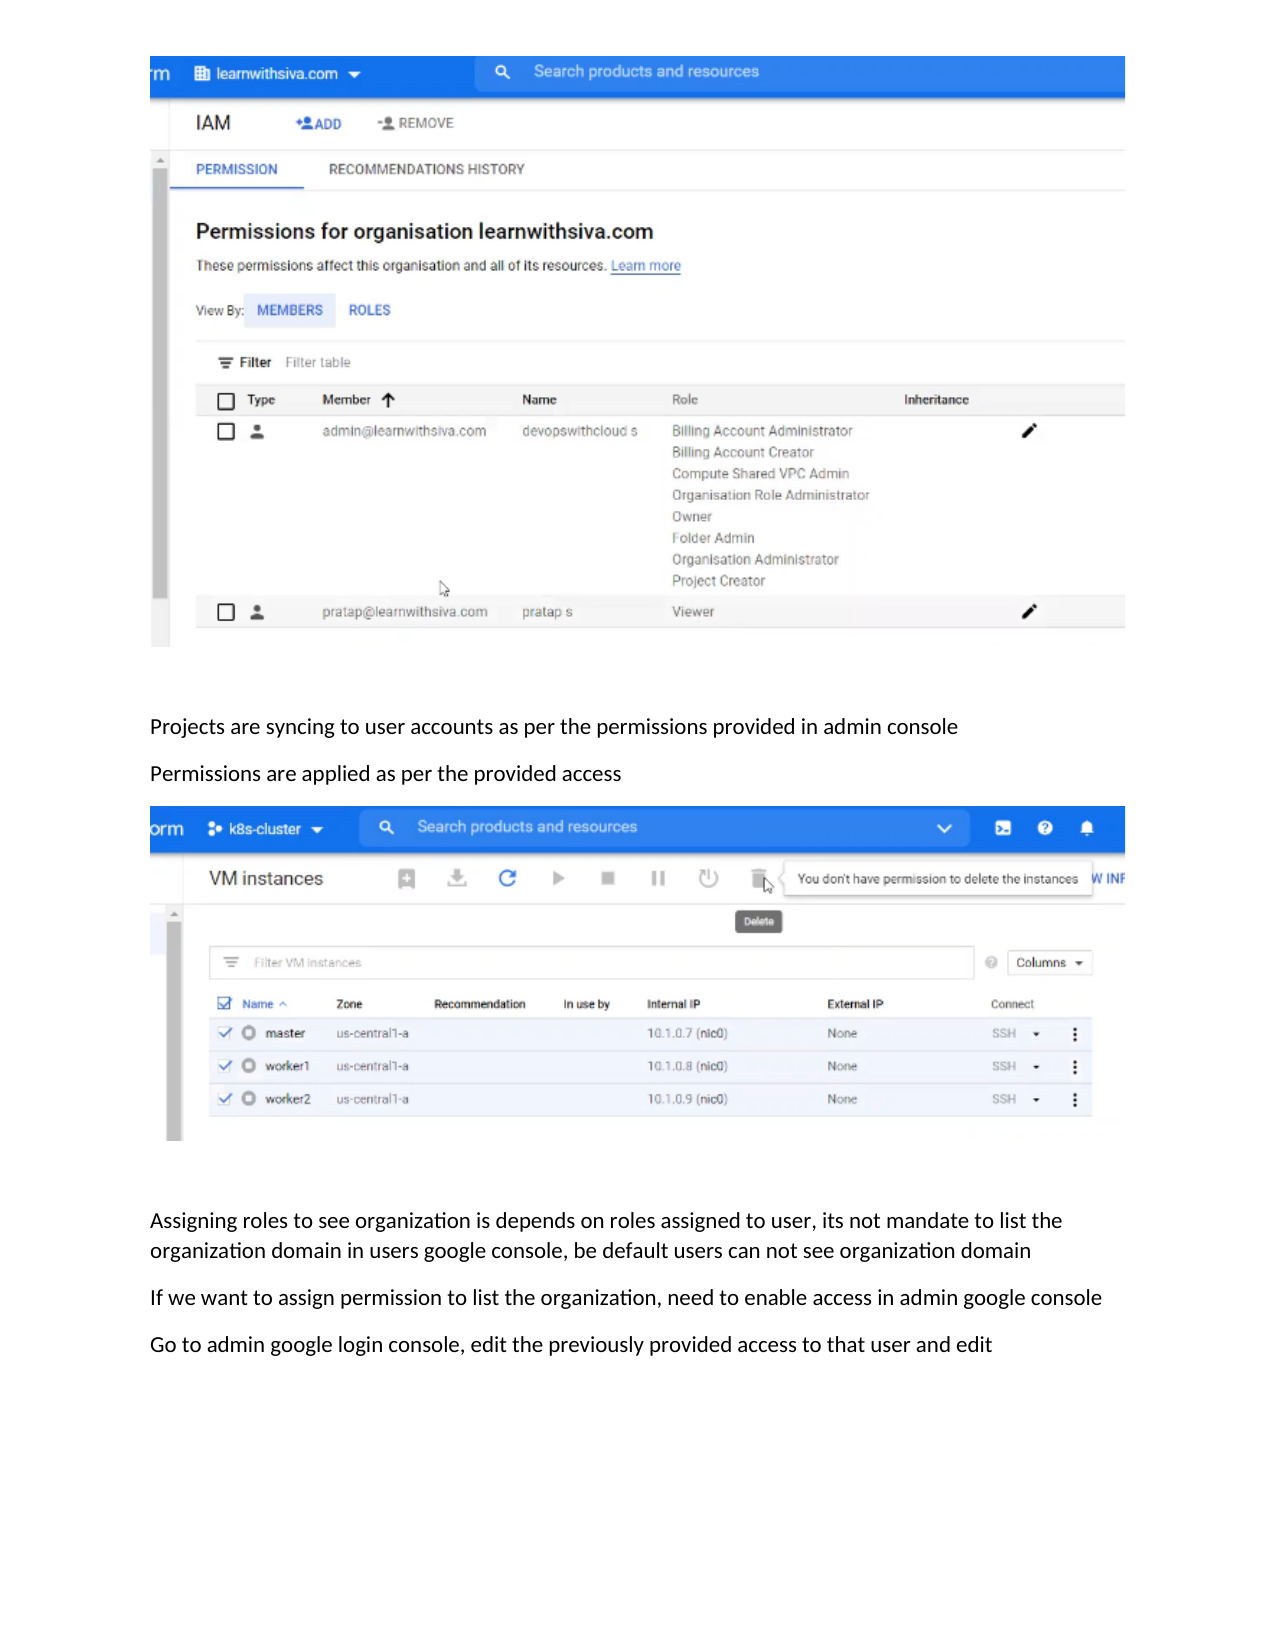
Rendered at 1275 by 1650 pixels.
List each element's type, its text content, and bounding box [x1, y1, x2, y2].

picture [150, 806, 1125, 1141]
text Go to admin google login console, edit the previously provided access to that user and edit [150, 1330, 1125, 1358]
picture [150, 56, 1125, 647]
text Assigning roles to see organization is depends on roles assigned to user, its not mandate to list the organization domain in users google console, be default users can not see organization domain [150, 1206, 1125, 1264]
text Projects are syncing to user accounts as per the permissions provided in admin console [150, 712, 1125, 741]
text Permissions are applied as per the provided access [150, 759, 1125, 787]
text If we want to assign permission to list the organization, need to enable access in admin google console [150, 1283, 1125, 1311]
